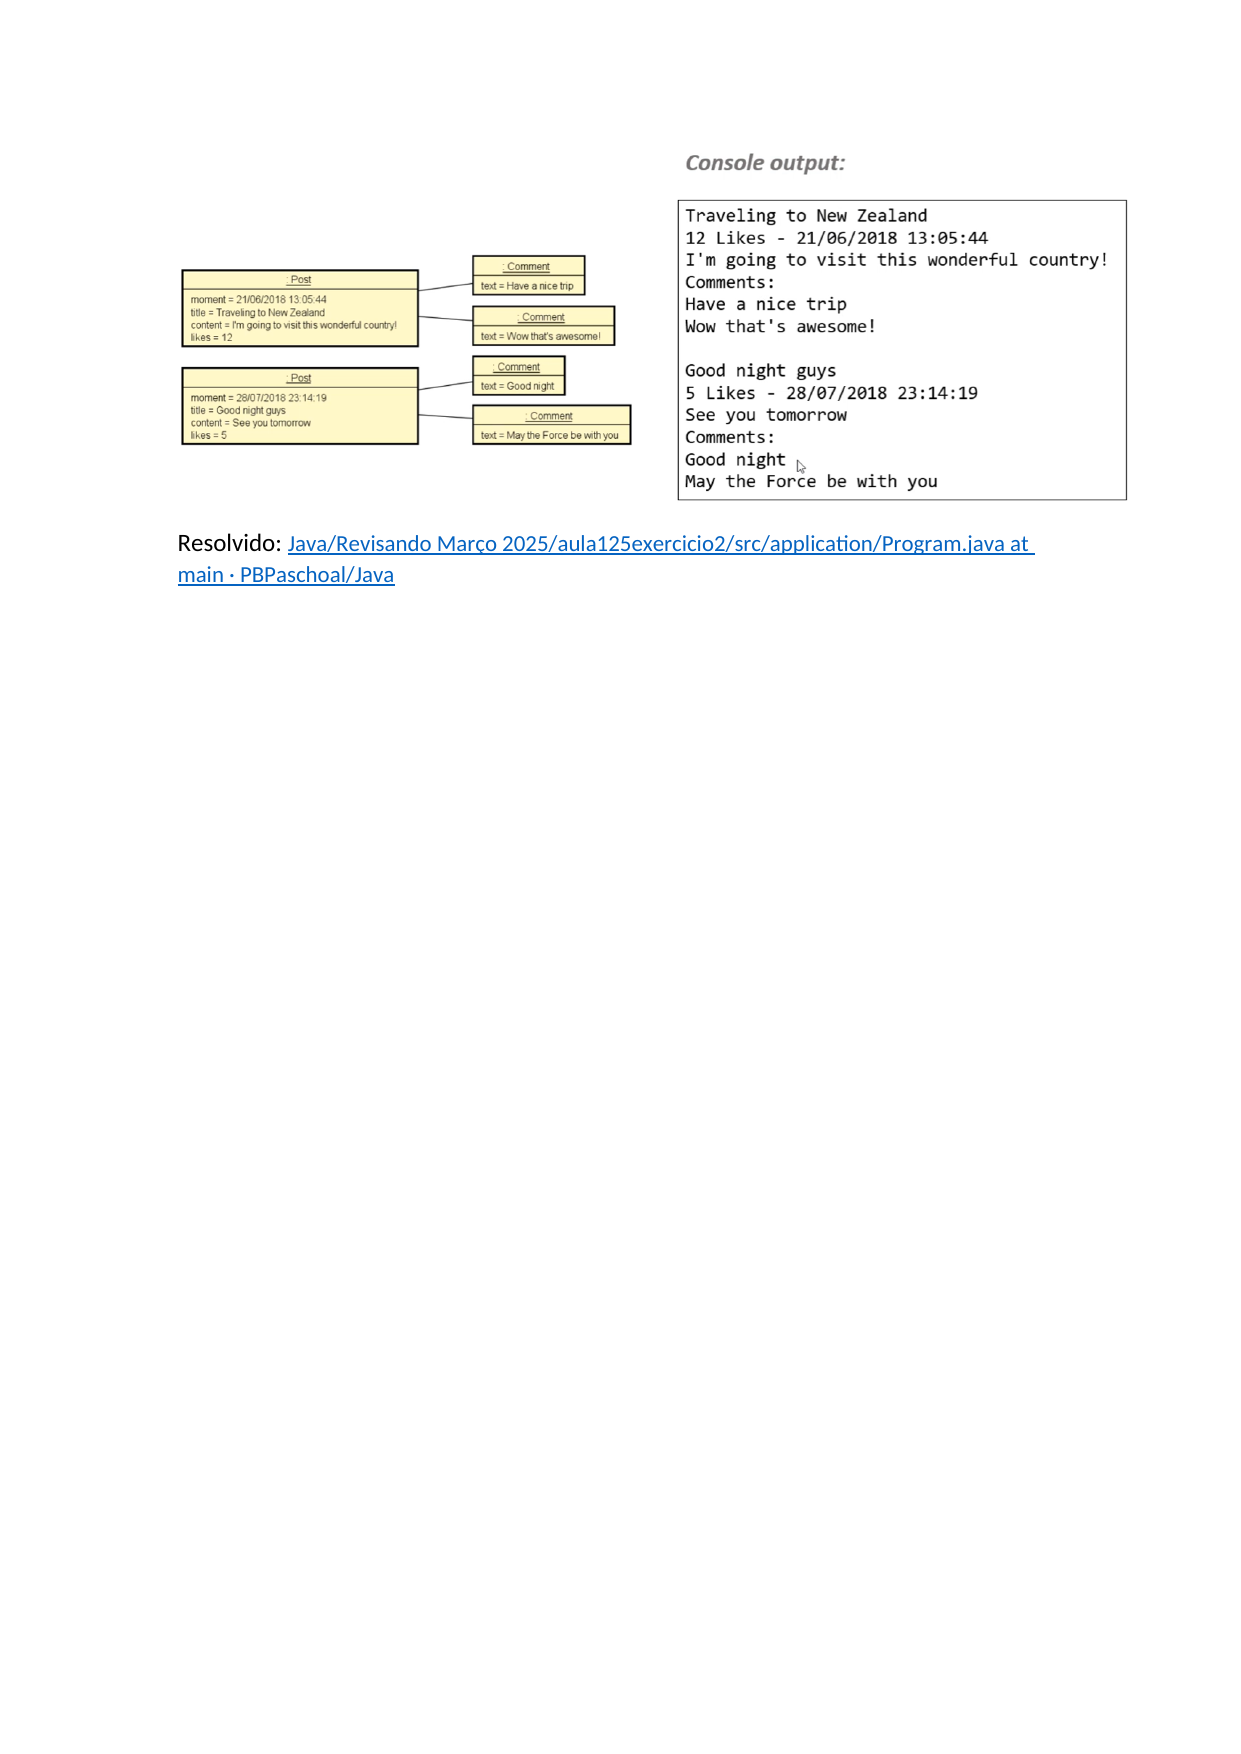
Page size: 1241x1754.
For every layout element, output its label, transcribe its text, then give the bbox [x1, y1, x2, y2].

picture [177, 147, 1132, 509]
text Resolvido: Java/Revisando Março 2025/aula125exercicio2/src/application/Program.java at main · PBPaschoal/Java [177, 527, 1063, 588]
